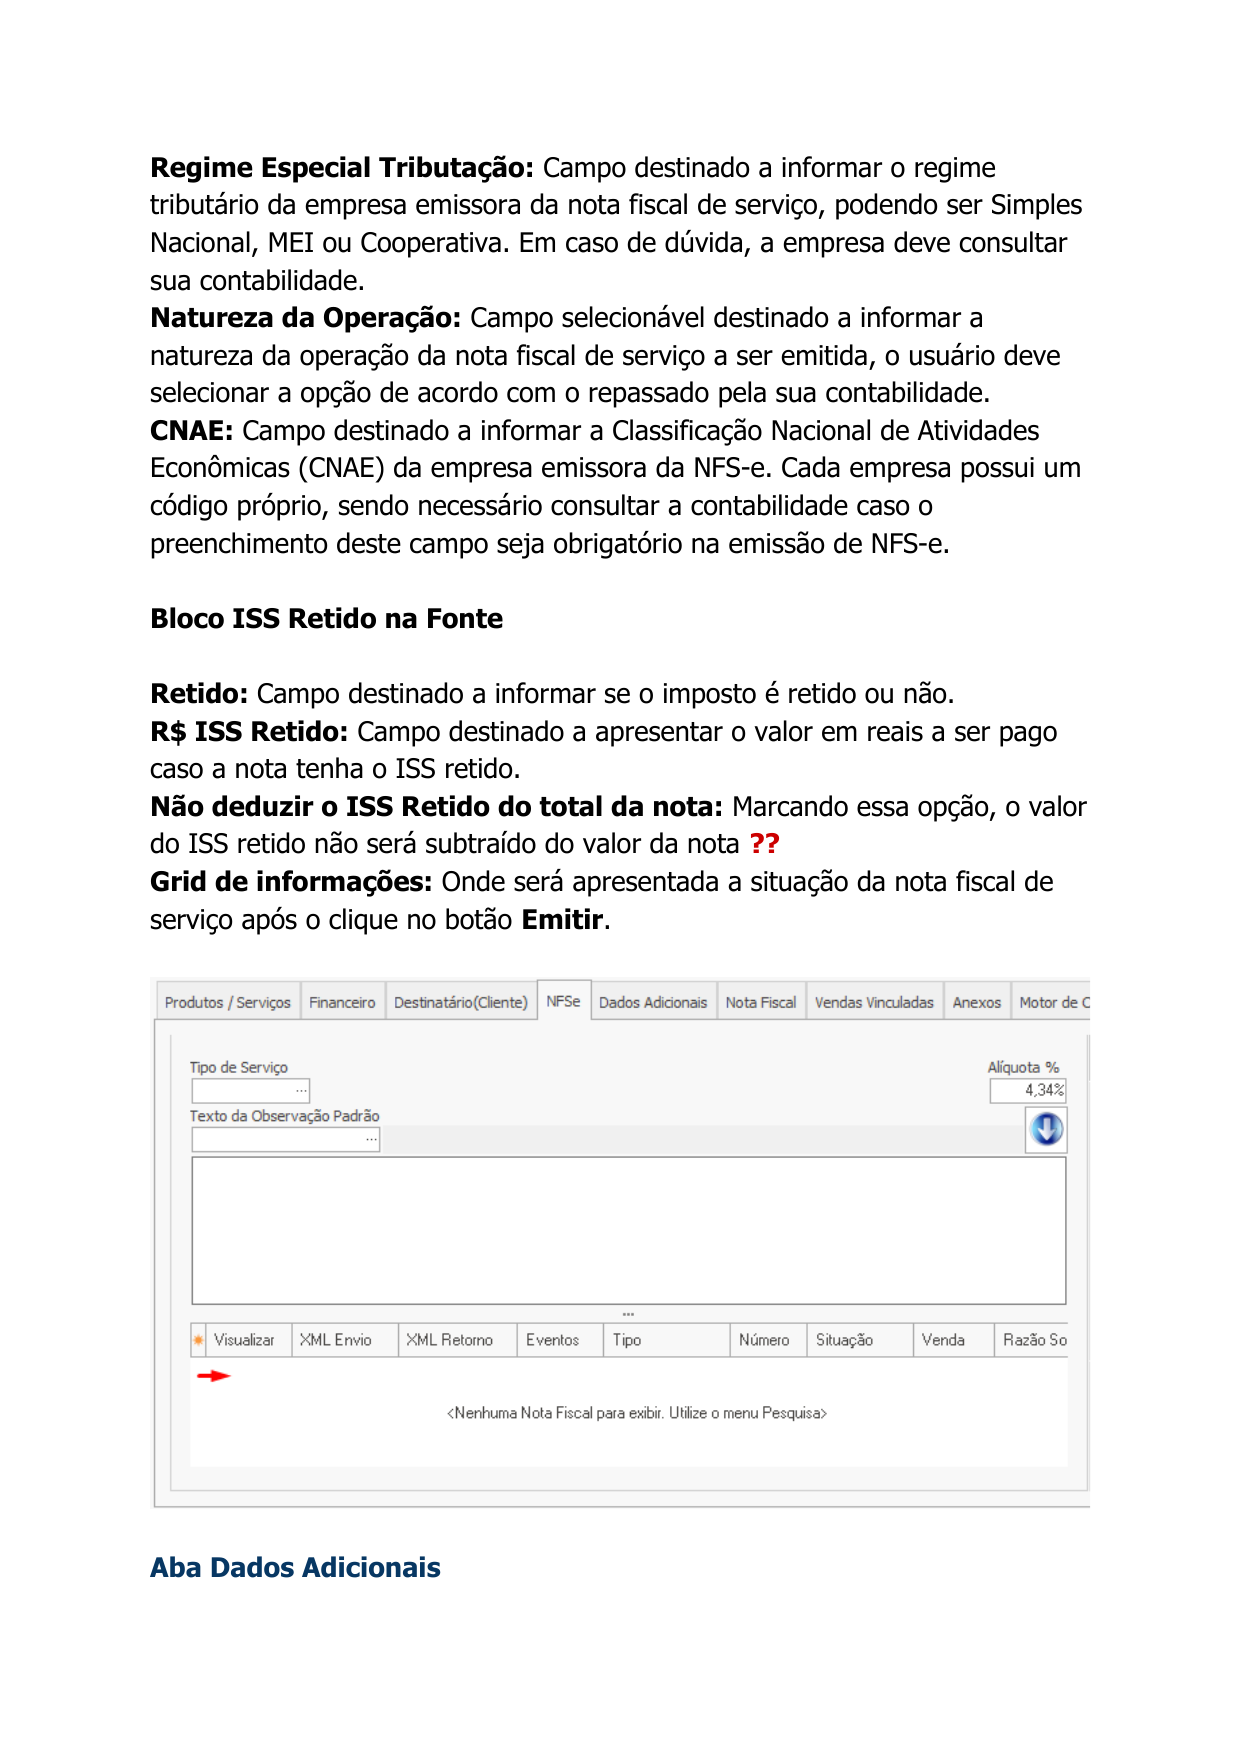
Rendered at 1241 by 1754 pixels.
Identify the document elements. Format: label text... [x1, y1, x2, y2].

text Retido: Campo destinado a informar se o imposto é retido ou não. [150, 676, 1090, 709]
text Aba Dados Adicionais [150, 1550, 1090, 1583]
text Bloco ISS Retido na Fonte [150, 601, 1090, 634]
text Regime Especial Tributação: Campo destinado a informar o regime tributário da empresa emissora da nota fiscal de serviço, podendo ser Simples Nacional, MEI ou Cooperativa. Em caso de dúvida, a empresa deve consultar sua contabilidade. [150, 150, 1090, 296]
picture [150, 977, 1091, 1509]
text Natureza da Operação: Campo selecionável destinado a informar a natureza da operação da nota fiscal de serviço a ser emitida, o usuário deve selecionar a opção de acordo com o repassado pela sua contabilidade. [150, 300, 1090, 408]
text CNAE: Campo destinado a informar a Classificação Nacional de Atividades Econômicas (CNAE) da empresa emissora da NFS-e. Cada empresa possui um código próprio, sendo necessário consultar a contabilidade caso o preenchimento deste campo seja obrigatório na emissão de NFS-e. [150, 413, 1090, 559]
text Não deduzir o ISS Retido do total da nota: Marcando essa opção, o valor do ISS retido não será subtraído do valor da nota ?? [150, 789, 1090, 859]
text Grid de informações: Onde será apresentada a situação da nota fiscal de serviço após o clique no botão Emitir. [150, 864, 1090, 935]
text R$ ISS Retido: Campo destinado a apresentar o valor em reais a ser pago caso a nota tenha o ISS retido. [150, 714, 1090, 784]
